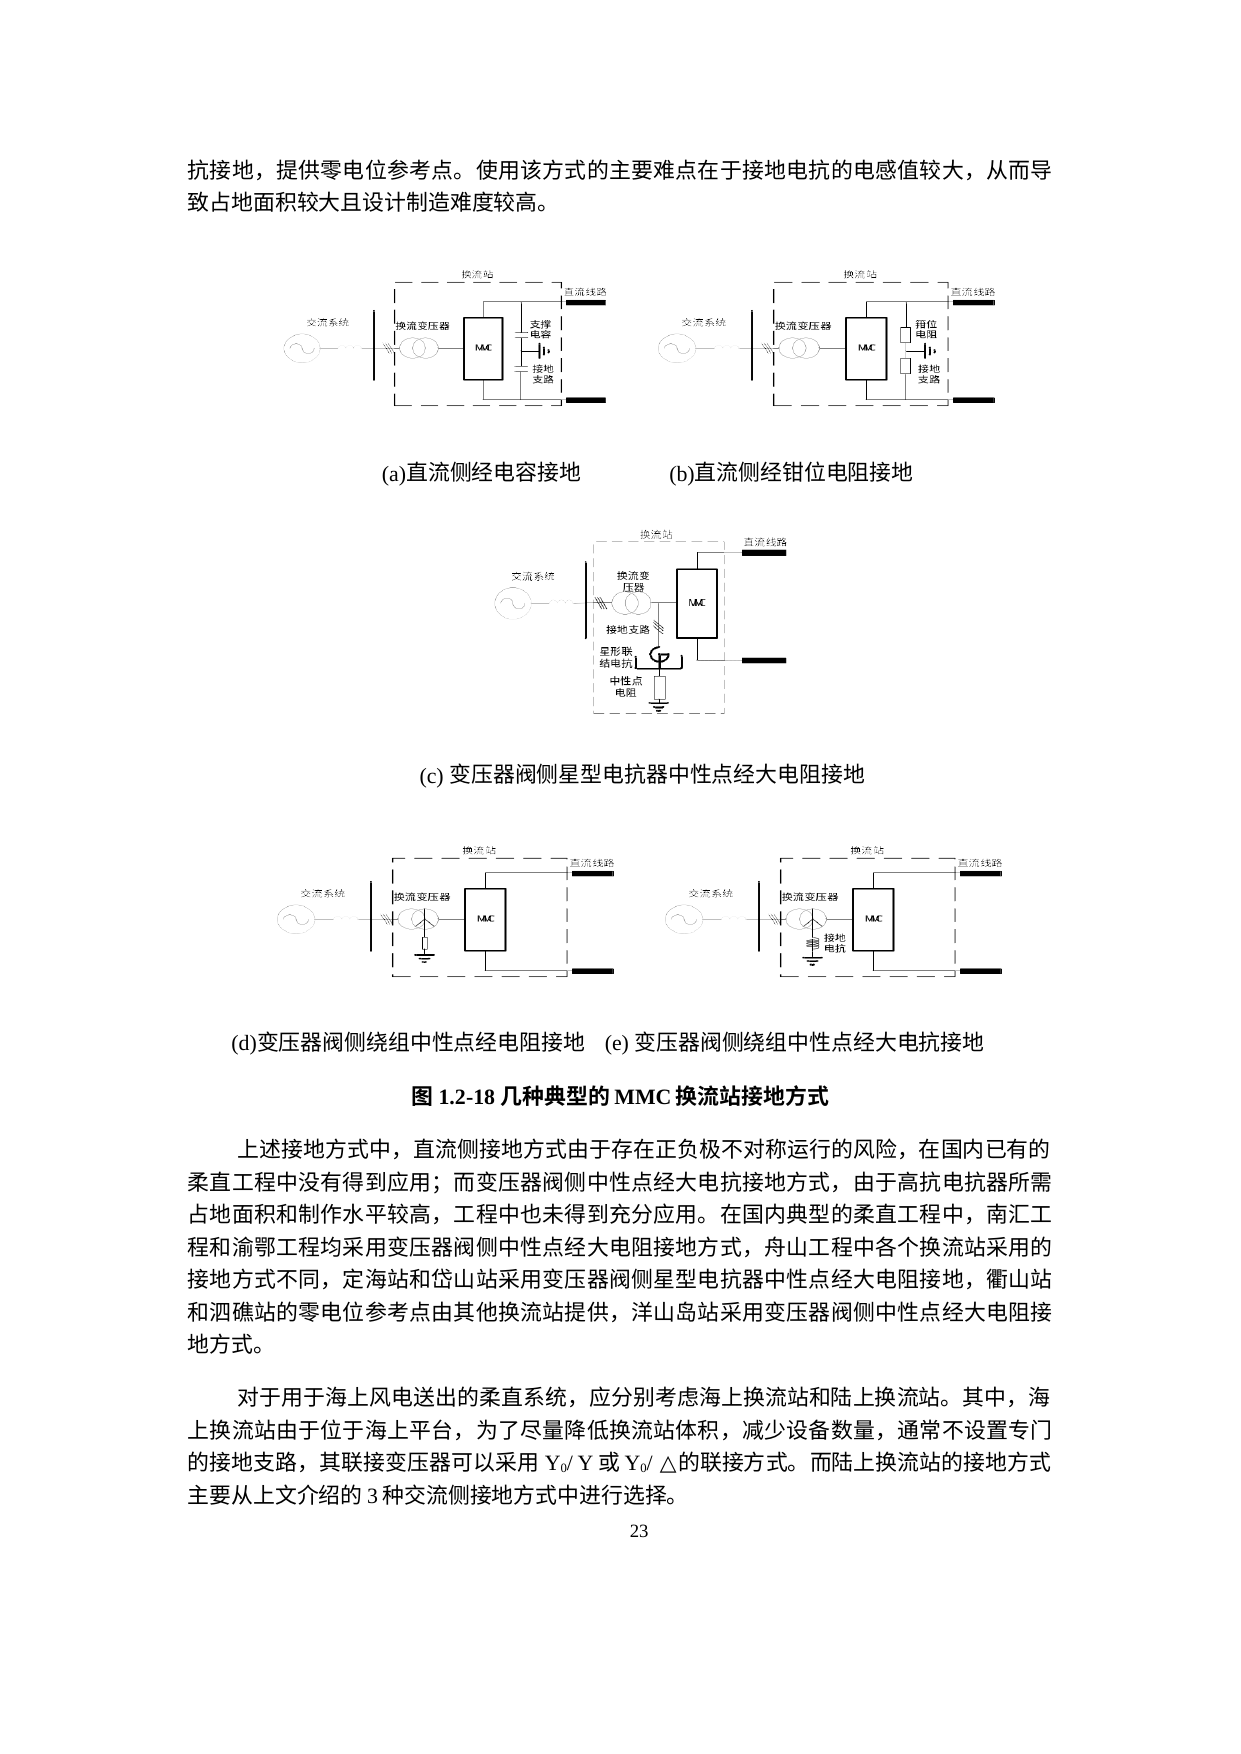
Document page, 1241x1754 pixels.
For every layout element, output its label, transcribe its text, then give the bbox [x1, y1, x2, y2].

text 对于用于海上风电送出的柔直系统，应分别考虑海上换流站和陆上换流站。其中，海上换流站由于位于海上平台，为了尽量降低换流站体积，减少设备数量，通常不设置专门的接地支路，其联接变压器可以采用Y0/ Y或Y0/ △的联接方式。而陆上换流站的接地方式主要从上文介绍的3种交流侧接地方式中进行选择。 [187, 1380, 1053, 1510]
text (c) 变压器阀侧星型电抗器中性点经大电阻接地 [187, 756, 1053, 788]
text 上述接地方式中，直流侧接地方式由于存在正负极不对称运行的风险，在国内已有的柔直工程中没有得到应用；而变压器阀侧中性点经大电抗接地方式，由于高抗电抗器所需占地面积和制作水平较高，工程中也未得到充分应用。在国内典型的柔直工程中，南汇工程和渝鄂工程均采用变压器阀侧中性点经大电阻接地方式，舟山工程中各个换流站采用的接地方式不同，定海站和岱山站采用变压器阀侧星型电抗器中性点经大电阻接地，衢山站和泗礁站的零电位参考点由其他换流站提供，洋山岛站采用变压器阀侧中性点经大电阻接地方式。 [187, 1132, 1053, 1359]
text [187, 152, 1053, 217]
text (d)变压器阀侧绕组中性点经电阻接地 (e) 变压器阀侧绕组中性点经大电抗接地 [187, 1025, 1053, 1057]
text (a)直流侧经电容接地 (b)直流侧经钳位电阻接地 [187, 454, 1053, 487]
